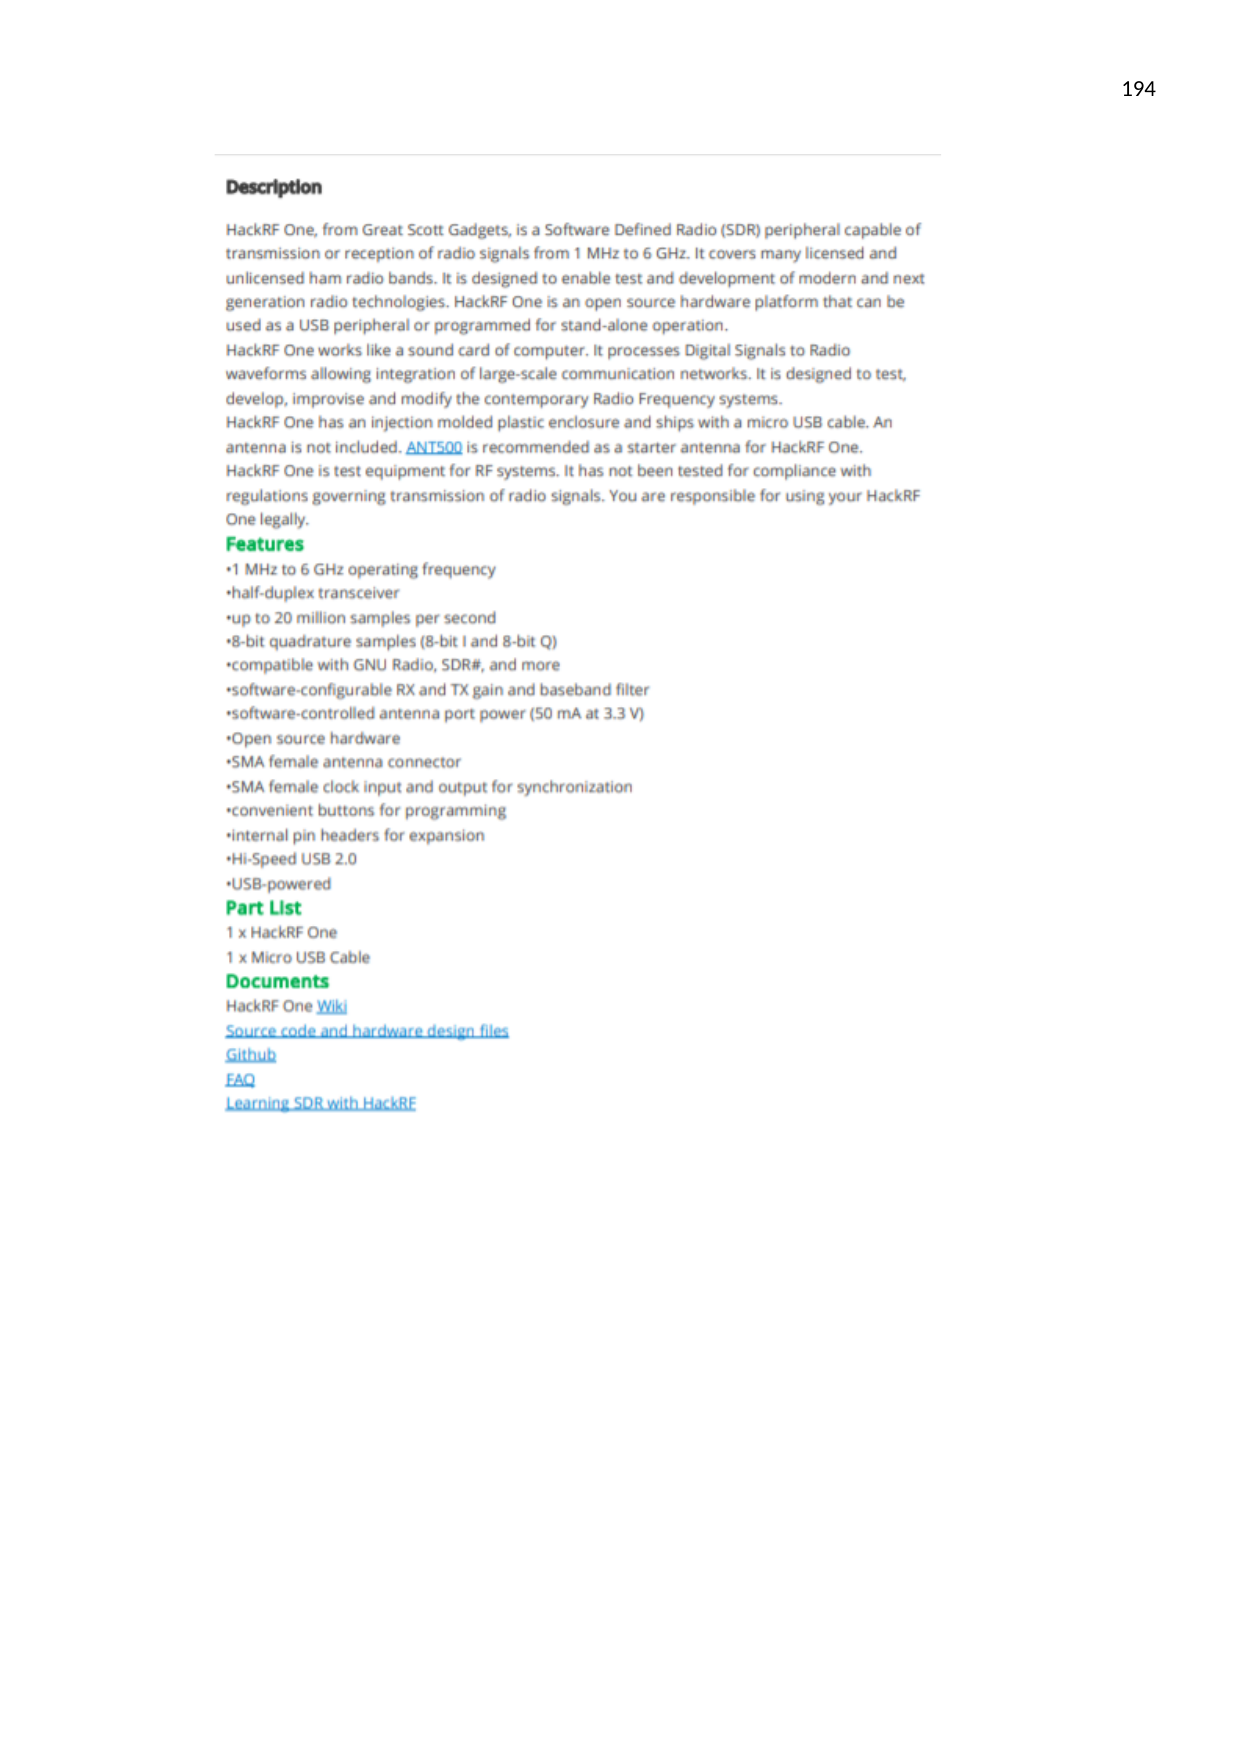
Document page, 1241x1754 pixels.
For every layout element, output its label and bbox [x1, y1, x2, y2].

picture [214, 154, 942, 1133]
